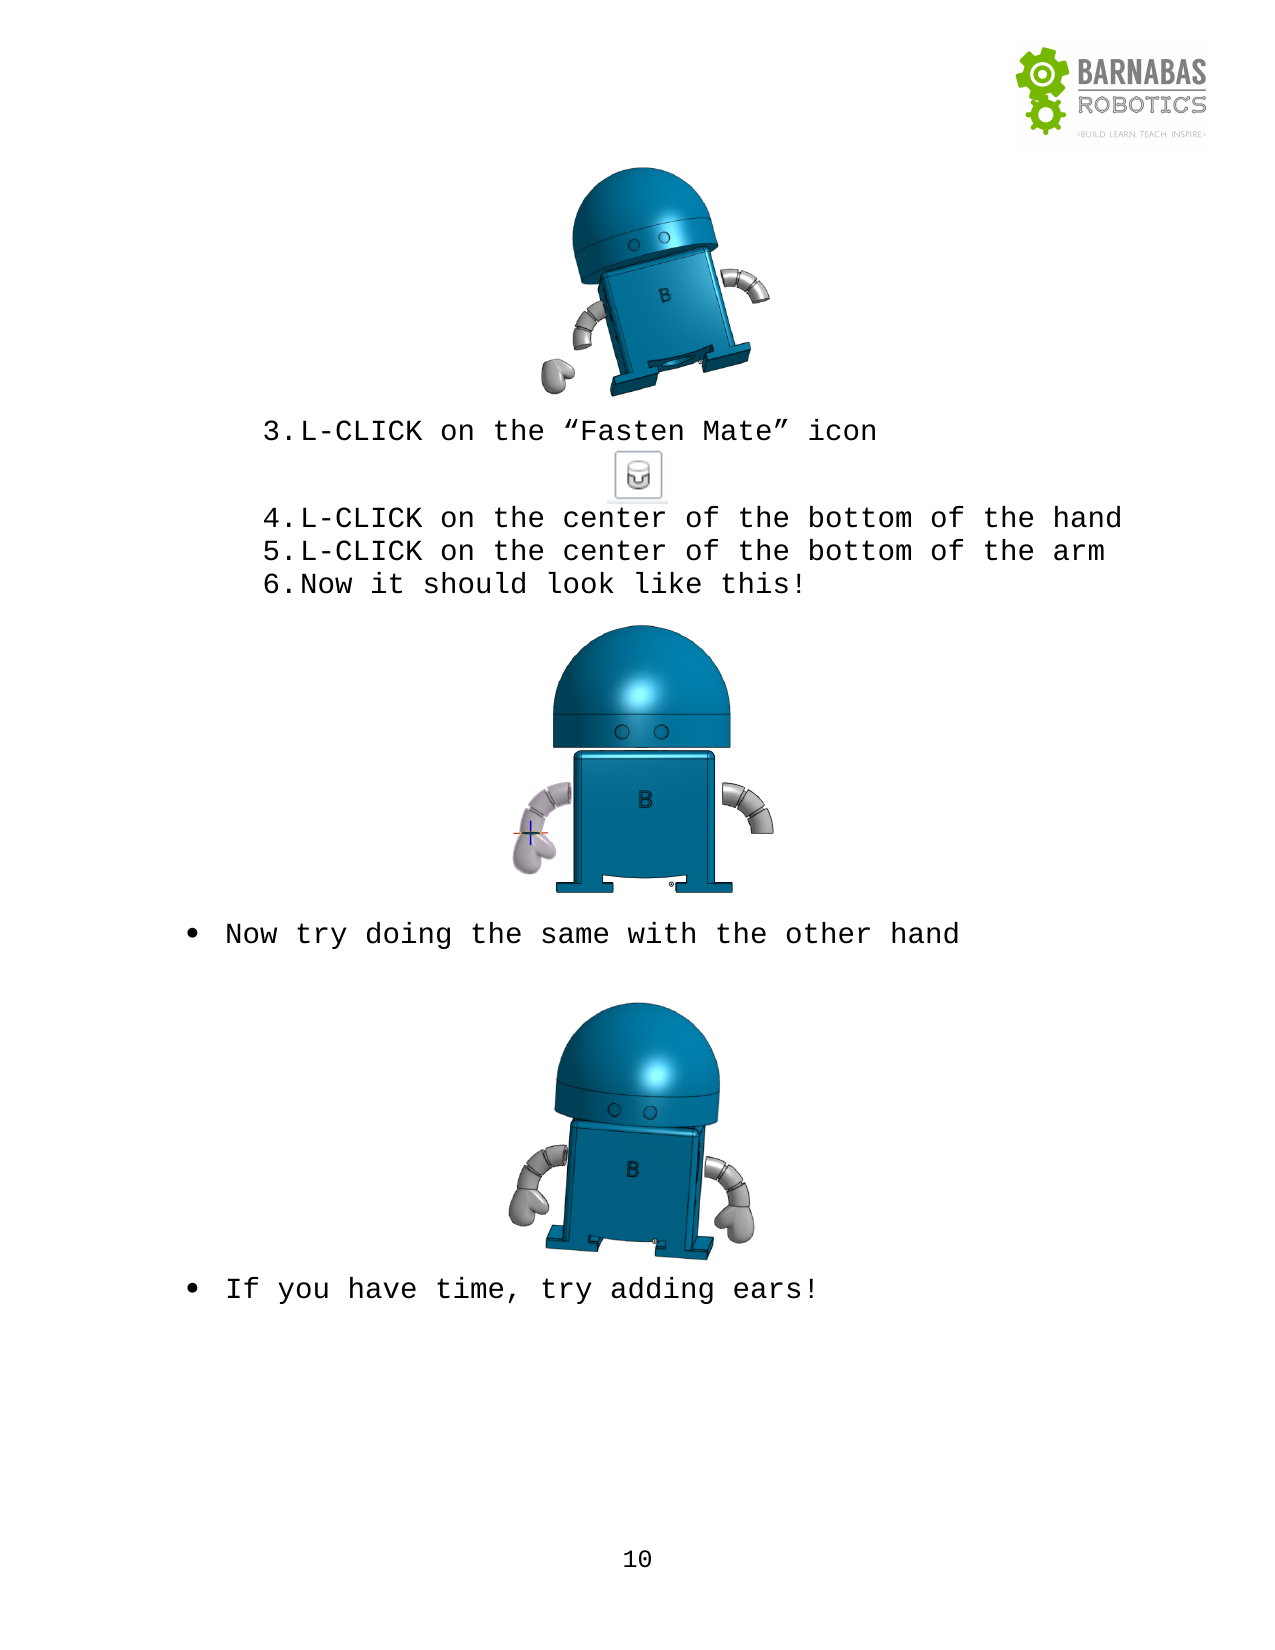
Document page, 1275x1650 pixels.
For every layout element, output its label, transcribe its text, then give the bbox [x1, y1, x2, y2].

picture [484, 161, 791, 416]
picture [502, 985, 773, 1275]
list L-CLICK on the center of the bottom of the arm [262, 536, 1125, 569]
picture [1013, 42, 1212, 148]
picture [485, 602, 791, 920]
list Now try doing the same with the other hand [187, 919, 1125, 952]
list L-CLICK on the center of the bottom of the hand [262, 503, 1125, 536]
list L-CLICK on the “Fasten Mate” icon [262, 416, 1125, 449]
picture [607, 448, 668, 504]
list If you have time, try adding ears! [187, 1274, 1125, 1307]
list Now it should look like this! [262, 569, 1125, 602]
